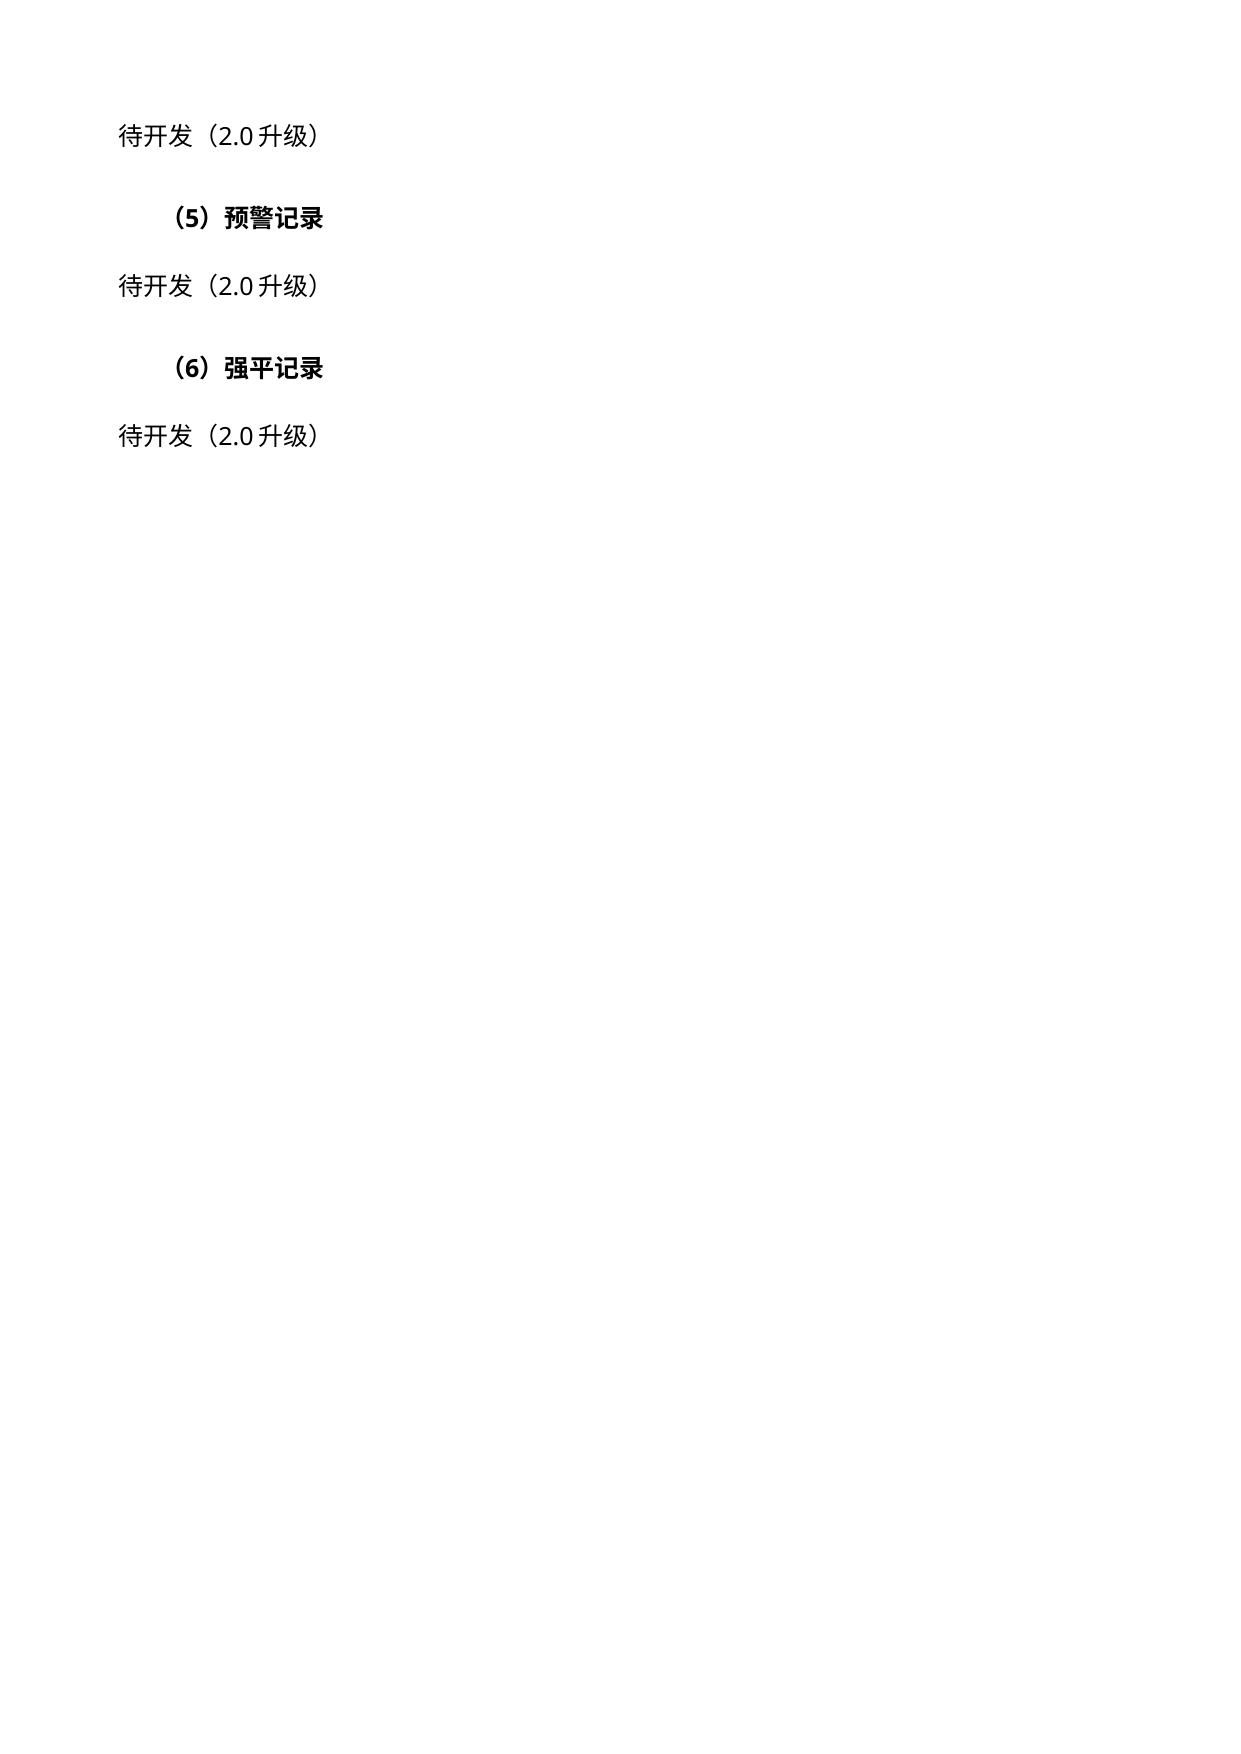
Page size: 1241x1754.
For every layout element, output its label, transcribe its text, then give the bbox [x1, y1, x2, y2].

text 待开发（2.0升级） [118, 118, 1122, 152]
subtitle 预警记录 [118, 198, 324, 234]
text 待开发（2.0升级） [118, 319, 1122, 453]
text 待开发（2.0升级） [118, 169, 1122, 303]
subtitle 强平记录 [118, 349, 324, 385]
